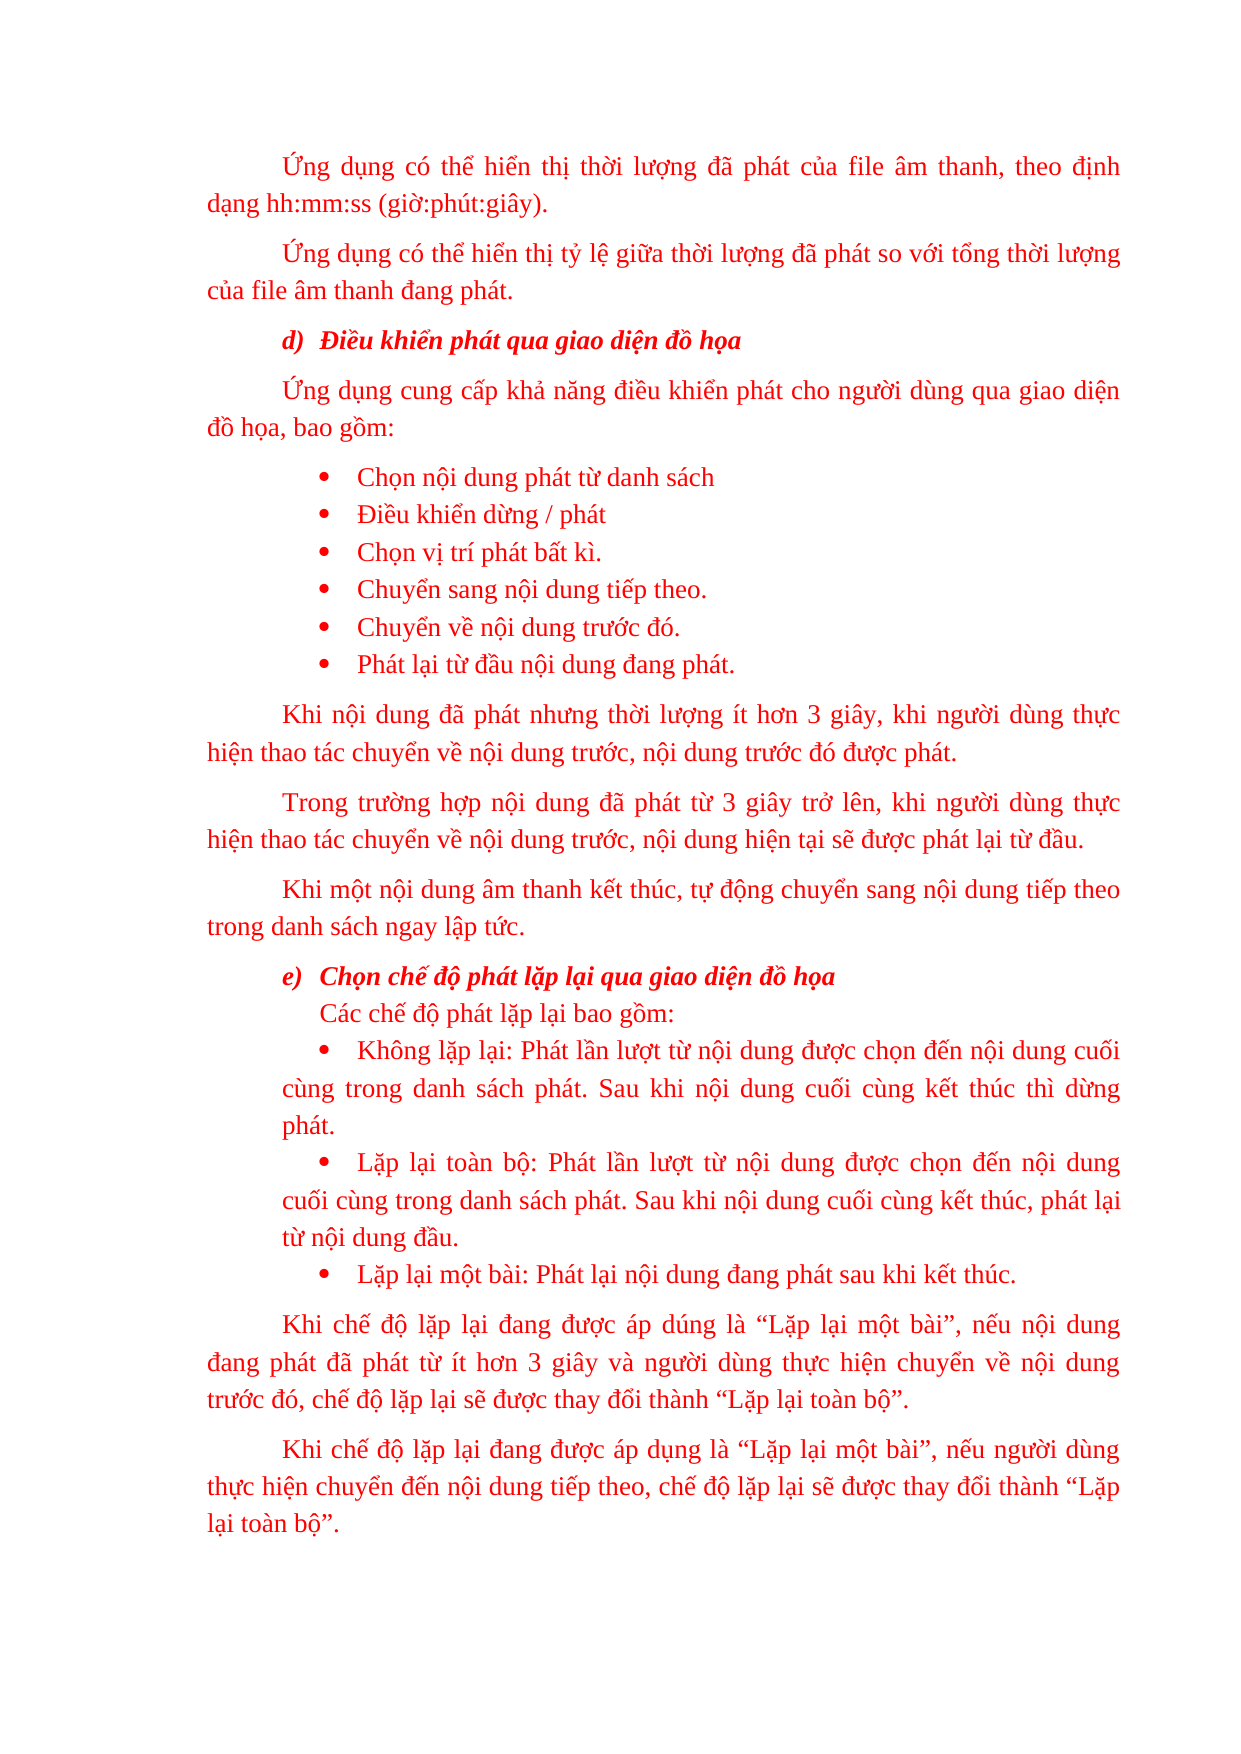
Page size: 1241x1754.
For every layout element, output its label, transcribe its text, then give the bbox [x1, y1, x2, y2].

text Khi nội dung đã phát nhưng thời lượng ít hơn 3 giây, khi người dùng thực hiện thao tác chuyển về nội dung trước, nội dung trước đó được phát. [207, 698, 1122, 767]
text Khi chế độ lặp lại đang được áp dúng là “Lặp lại một bài”, nếu nội dung đang phát đã phát từ ít hơn 3 giây và người dùng thực hiện chuyển về nội dung trước đó, chế độ lặp lại sẽ được thay đổi thành “Lặp lại toàn bộ”. [207, 1308, 1122, 1414]
list Điều khiển dừng / phát [319, 498, 1122, 530]
list Không lặp lại: Phát lần lượt từ nội dung được chọn đến nội dung cuối cùng trong danh sách phát. Sau khi nội dung cuối cùng kết thúc thì dừng phát. [282, 1034, 1122, 1140]
text Ứng dụng có thể hiển thị tỷ lệ giữa thời lượng đã phát so với tổng thời lượng của file âm thanh đang phát. [207, 237, 1122, 306]
text Trong trường hợp nội dung đã phát từ 3 giây trở lên, khi người dùng thực hiện thao tác chuyển về nội dung trước, nội dung hiện tại sẽ được phát lại từ đầu. [207, 786, 1122, 854]
list Chọn nội dung phát từ danh sách [319, 461, 1122, 492]
list Điều khiển phát qua giao diện đồ họa [282, 324, 1122, 355]
text Ứng dụng cung cấp khả năng điều khiển phát cho người dùng qua giao diện đồ họa, bao gồm: [207, 374, 1122, 442]
text Ứng dụng có thể hiển thị thời lượng đã phát của file âm thanh, theo định dạng hh:mm:ss (giờ:phút:giây). [207, 150, 1122, 218]
list Chuyển về nội dung trước đó. [319, 611, 1122, 642]
list Các chế độ phát lặp lại bao gồm: [319, 997, 1122, 1028]
text Khi chế độ lặp lại đang được áp dụng là “Lặp lại một bài”, nếu người dùng thực hiện chuyển đến nội dung tiếp theo, chế độ lặp lại sẽ được thay đổi thành “Lặp lại toàn bộ”. [207, 1433, 1122, 1538]
list Phát lại từ đầu nội dung đang phát. [319, 648, 1122, 680]
list Chọn chế độ phát lặp lại qua giao diện đồ họa [282, 960, 1122, 991]
list Lặp lại một bài: Phát lại nội dung đang phát sau khi kết thúc. [282, 1258, 1122, 1289]
list Chọn vị trí phát bất kì. [319, 536, 1122, 567]
list Lặp lại toàn bộ: Phát lần lượt từ nội dung được chọn đến nội dung cuối cùng trong danh sách phát. Sau khi nội dung cuối cùng kết thúc, phát lại từ nội dung đầu. [282, 1146, 1122, 1252]
list Chuyển sang nội dung tiếp theo. [319, 573, 1122, 605]
text Khi một nội dung âm thanh kết thúc, tự động chuyển sang nội dung tiếp theo trong danh sách ngay lập tức. [207, 873, 1122, 941]
